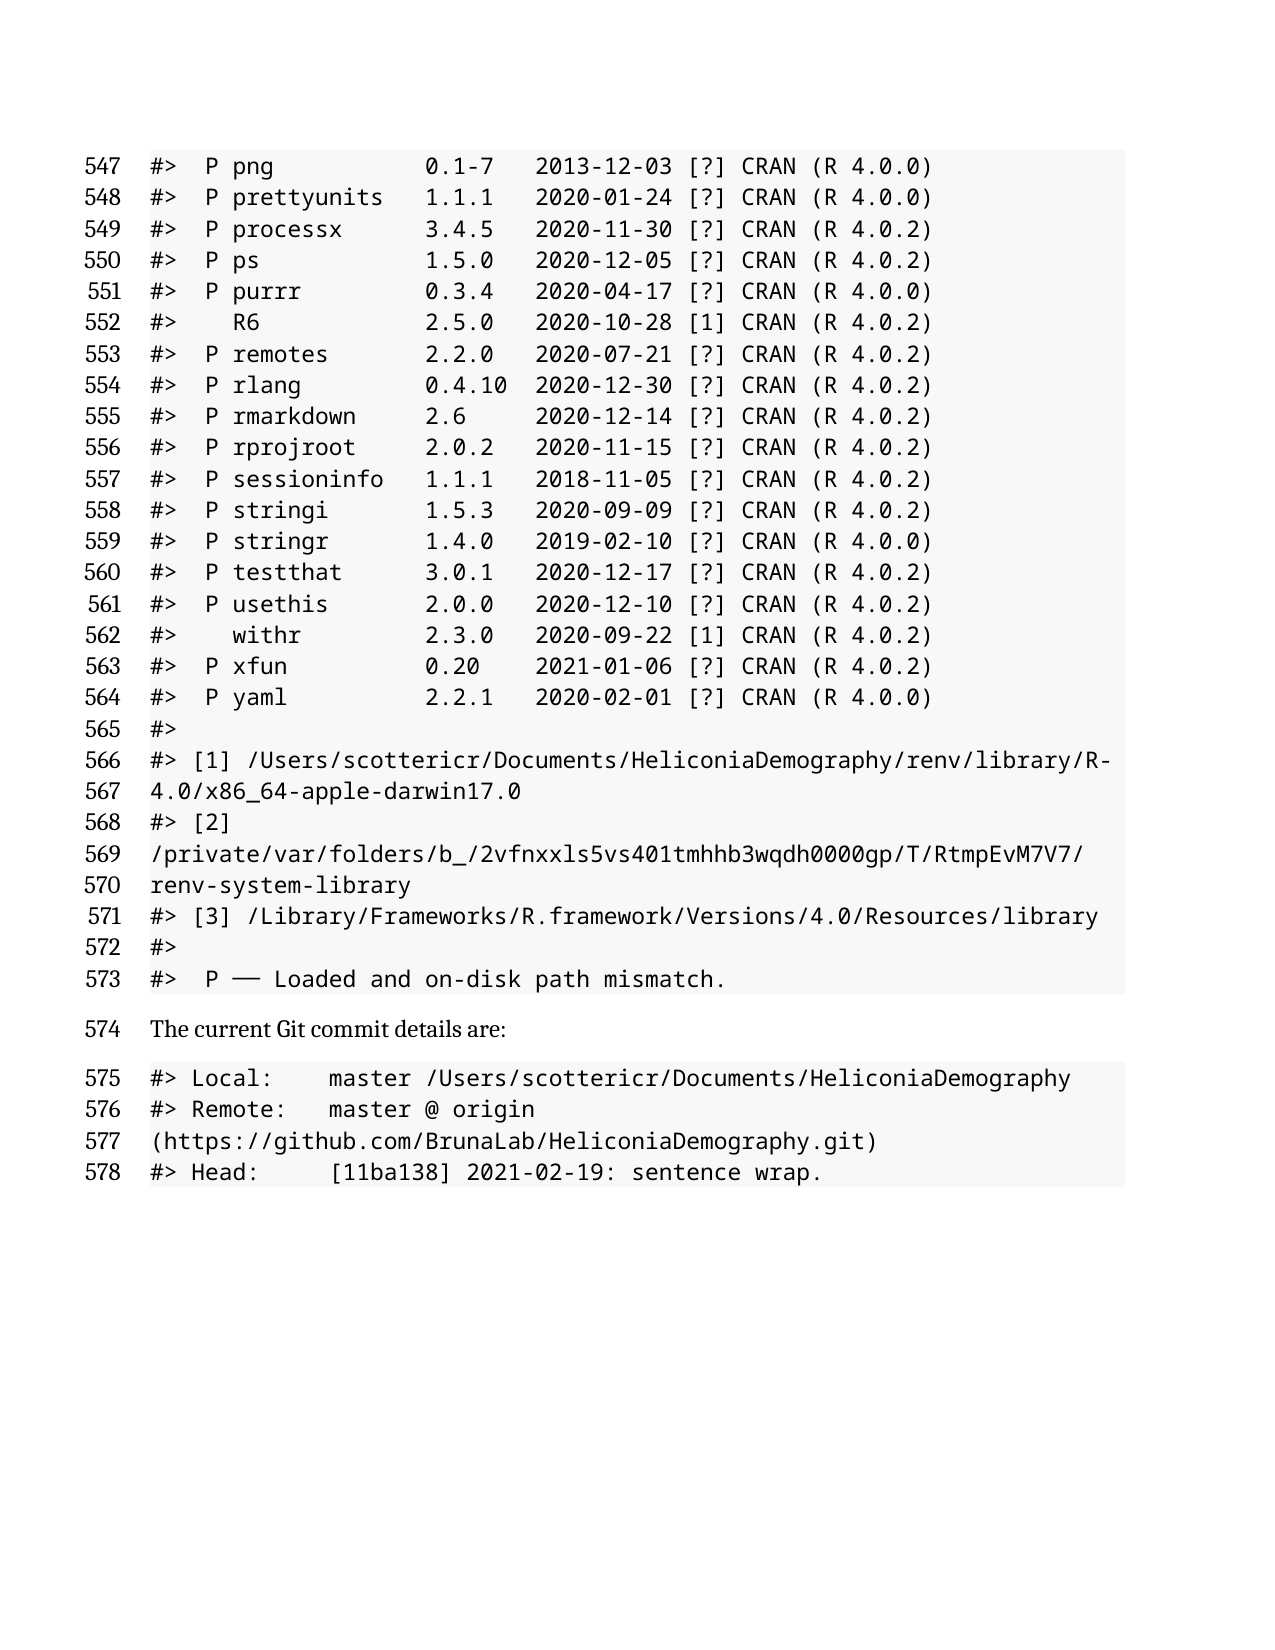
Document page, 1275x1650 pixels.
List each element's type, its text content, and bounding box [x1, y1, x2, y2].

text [150, 150, 1125, 994]
text The current Git commit details are: [150, 1014, 1125, 1043]
text #> Local: master /Users/scottericr/Documents/HeliconiaDemography #> Remote: master @ origin (https://github.com/BrunaLab/HeliconiaDemography.git) #> Head: [11ba138] 2021-02-19: sentence wrap. [150, 1062, 1125, 1187]
